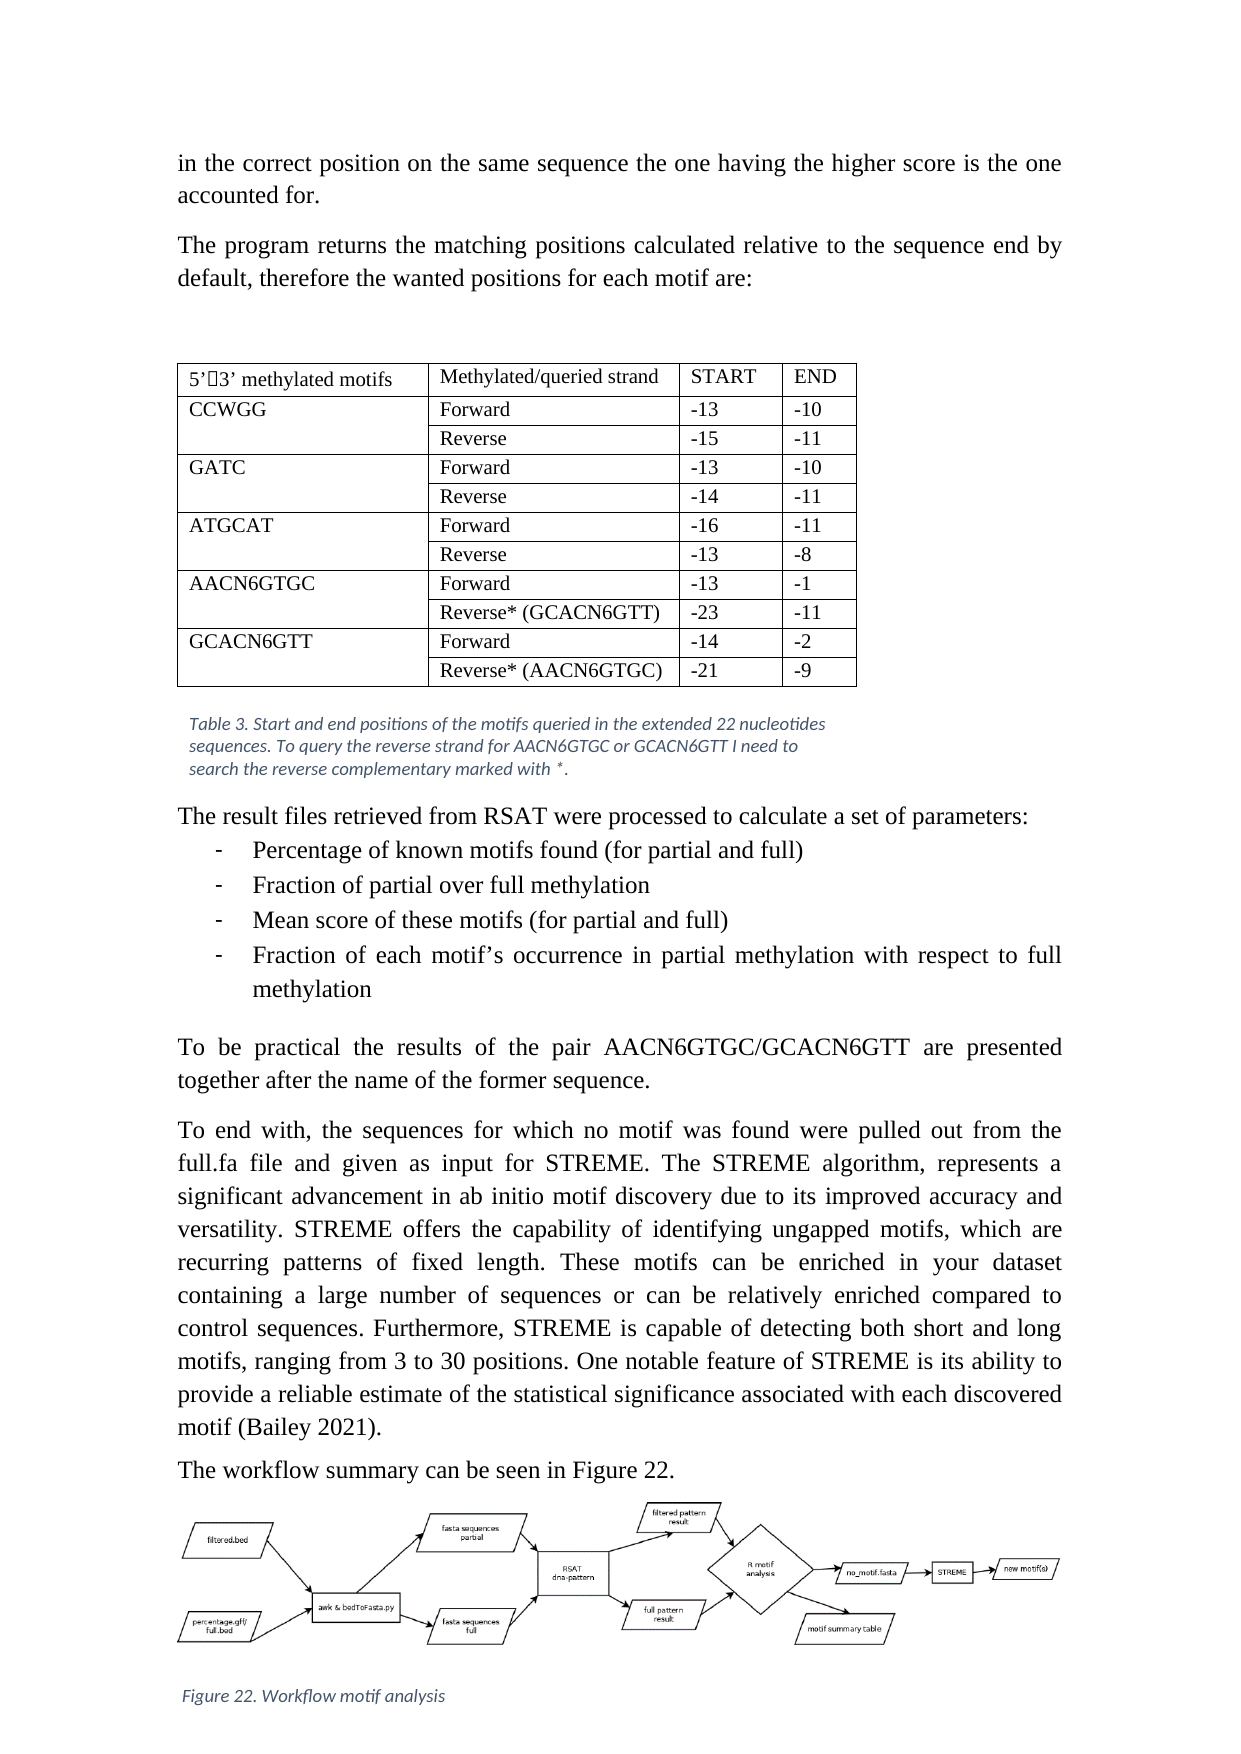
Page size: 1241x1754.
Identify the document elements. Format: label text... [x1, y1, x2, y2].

table_cell Forward [429, 397, 679, 425]
table_cell -9 [783, 658, 856, 686]
table_cell CCWGG [178, 397, 428, 454]
text The program returns the matching positions calculated relative to the sequence end by default, therefore the wanted positions for each motif are: [177, 230, 1063, 292]
table_cell -13 [680, 542, 782, 570]
table_cell -8 [783, 542, 856, 570]
table_cell Reverse* (AACN6GTGC) [429, 658, 679, 686]
table_header 5’3’ methylated motifs [178, 364, 428, 396]
table_cell Table 3. Start and end positions of the motifs queried in the extended 22 nucleotides sequences. To query the reverse strand for AACN6GTGC or GCACN6GTT I need to search the reverse complementary marked with *. [178, 687, 856, 801]
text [177, 148, 1063, 209]
table_cell GCACN6GTT [178, 629, 428, 686]
table_cell -11 [783, 513, 856, 541]
table_cell -14 [680, 629, 782, 657]
table_cell -21 [680, 658, 782, 686]
table_cell -13 [680, 455, 782, 483]
table_cell -11 [783, 484, 856, 512]
table_cell -10 [783, 455, 856, 483]
list Fraction of each motif’s occurrence in partial methylation with respect to full methylation [215, 939, 1063, 1003]
table_cell -10 [783, 397, 856, 425]
text The result files retrieved from RSAT were processed to calculate a set of parameters: [177, 801, 1063, 830]
text The workflow summary can be seen in Figure 22. [177, 1455, 1063, 1484]
list Percentage of known motifs found (for partial and full) [215, 834, 1063, 865]
table_cell GATC [178, 455, 428, 512]
table_cell AACN6GTGC [178, 571, 428, 628]
table_header START [680, 364, 782, 396]
table_cell Forward [429, 571, 679, 599]
table_cell -11 [783, 600, 856, 628]
table_cell -15 [680, 426, 782, 454]
table_cell Forward [429, 513, 679, 541]
table_cell Reverse [429, 426, 679, 454]
table_header Methylated/queried strand [429, 364, 679, 396]
text To end with, the sequences for which no motif was found were pulled out from the full.fa file and given as input for STREME. The STREME algorithm, represents a significant advancement in ab initio motif discovery due to its improved accuracy and versatility. STREME offers the capability of identifying ungapped motifs, which are recurring patterns of fixed length. These motifs can be enriched in your dataset containing a large number of sequences or can be relatively enriched compared to control sequences. Furthermore, STREME is capable of detecting both short and long motifs, ranging from 3 to 30 positions. One notable feature of STREME is its ability to provide a reliable estimate of the statistical significance associated with each discovered motif (Bailey 2021). [177, 1115, 1063, 1441]
table_cell -14 [680, 484, 782, 512]
table_cell Reverse [429, 542, 679, 570]
table_cell Forward [429, 629, 679, 657]
table_cell -13 [680, 397, 782, 425]
picture [177, 1502, 1063, 1645]
list Fraction of partial over full methylation [215, 869, 1063, 900]
table_cell -13 [680, 571, 782, 599]
table_cell Reverse [429, 484, 679, 512]
table_cell -2 [783, 629, 856, 657]
table_cell -23 [680, 600, 782, 628]
text To be practical the results of the pair AACN6GTGC/GCACN6GTT are presented together after the name of the former sequence. [177, 1032, 1063, 1094]
table_header END [783, 364, 856, 396]
table_cell -16 [680, 513, 782, 541]
table_cell Reverse* (GCACN6GTT) [429, 600, 679, 628]
list Mean score of these motifs (for partial and full) [215, 904, 1063, 935]
table_cell Forward [429, 455, 679, 483]
table_cell ATGCAT [178, 513, 428, 570]
table_cell -11 [783, 426, 856, 454]
table_cell -1 [783, 571, 856, 599]
